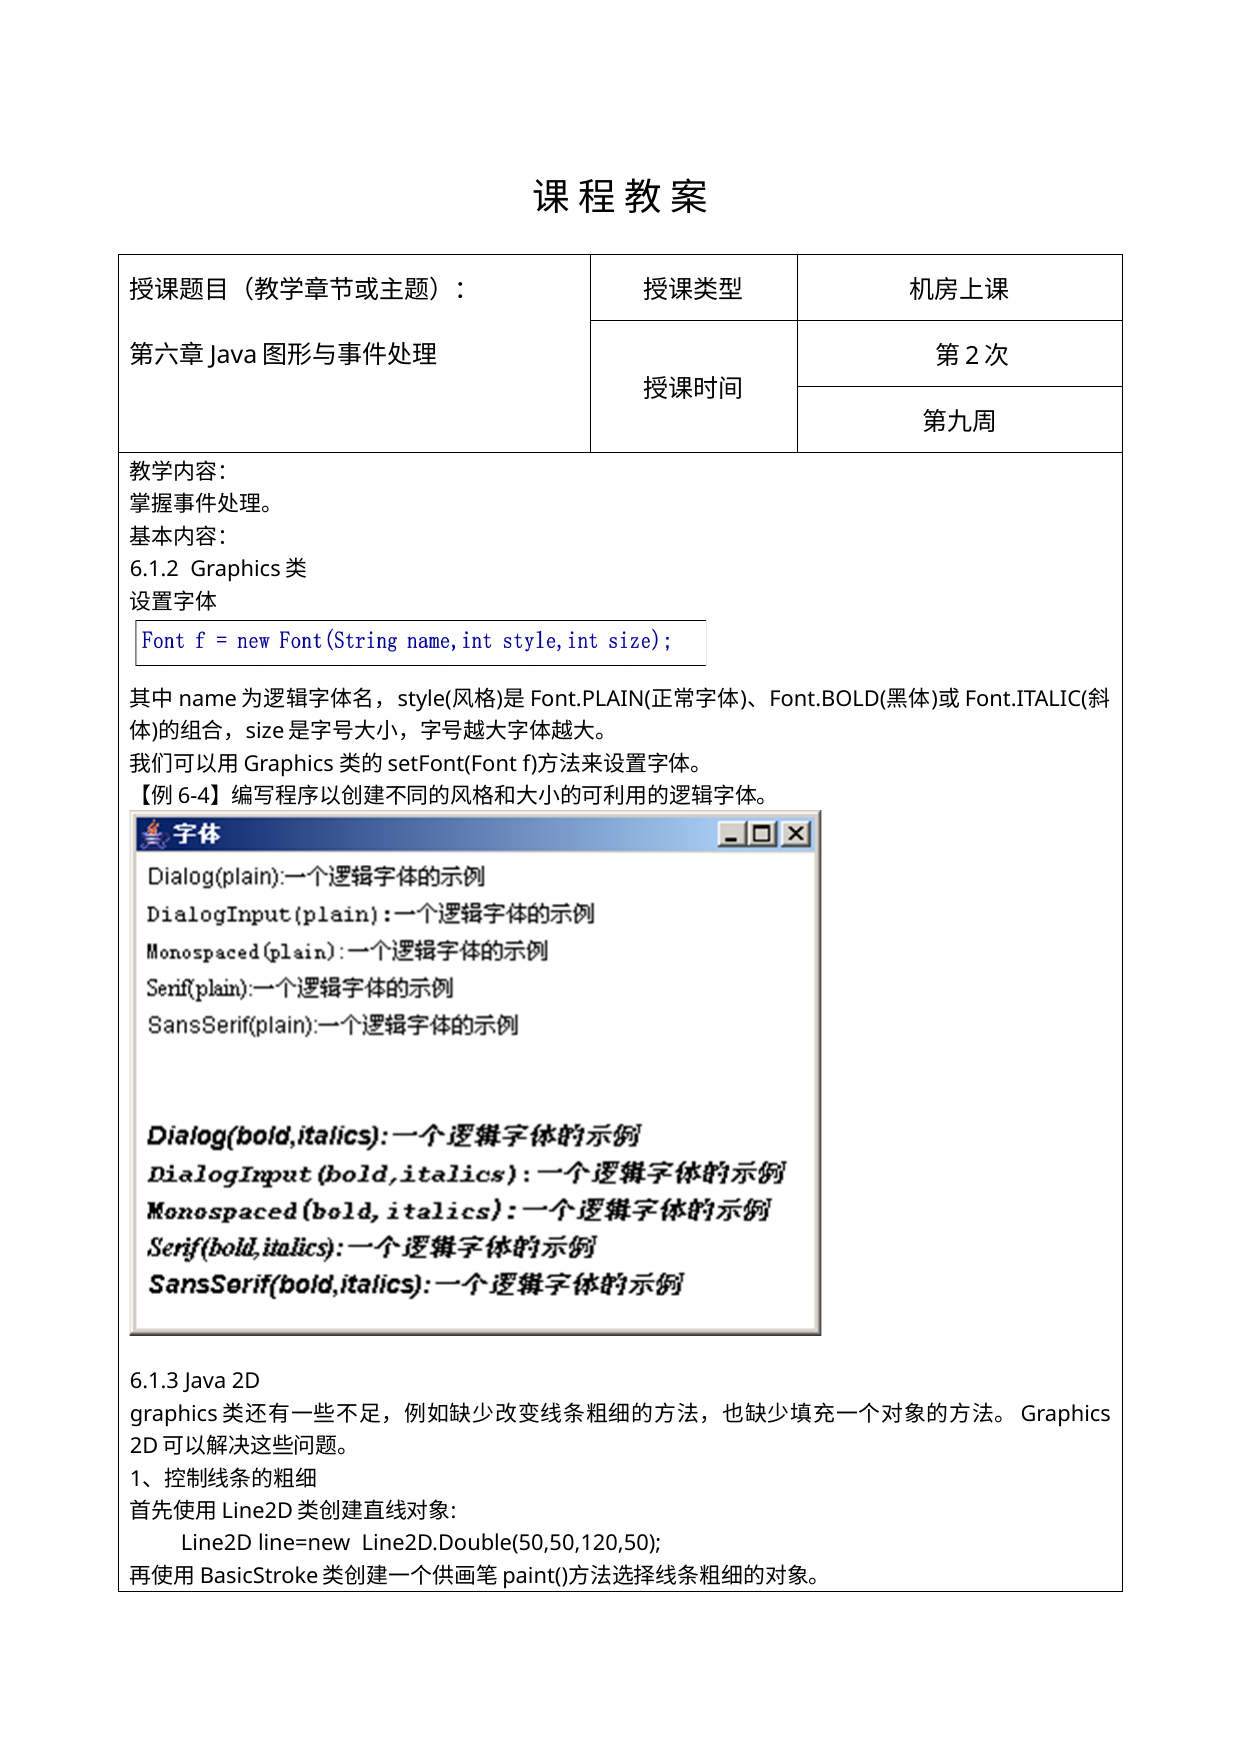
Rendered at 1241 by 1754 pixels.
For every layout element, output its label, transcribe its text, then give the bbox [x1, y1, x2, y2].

text 课 程 教 案 [187, 162, 1053, 227]
picture [129, 810, 822, 1336]
table_cell 第九周 [798, 387, 1122, 452]
table_header 授课类型 [591, 255, 797, 320]
picture [129, 615, 707, 667]
table_header 授课题目（教学章节或主题）： 第六章Java图形与事件处理 [119, 255, 590, 452]
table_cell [119, 453, 1122, 1591]
table_cell 第2次 [798, 321, 1122, 386]
table_cell 授课时间 [591, 321, 797, 452]
table_header 机房上课 [798, 255, 1122, 320]
